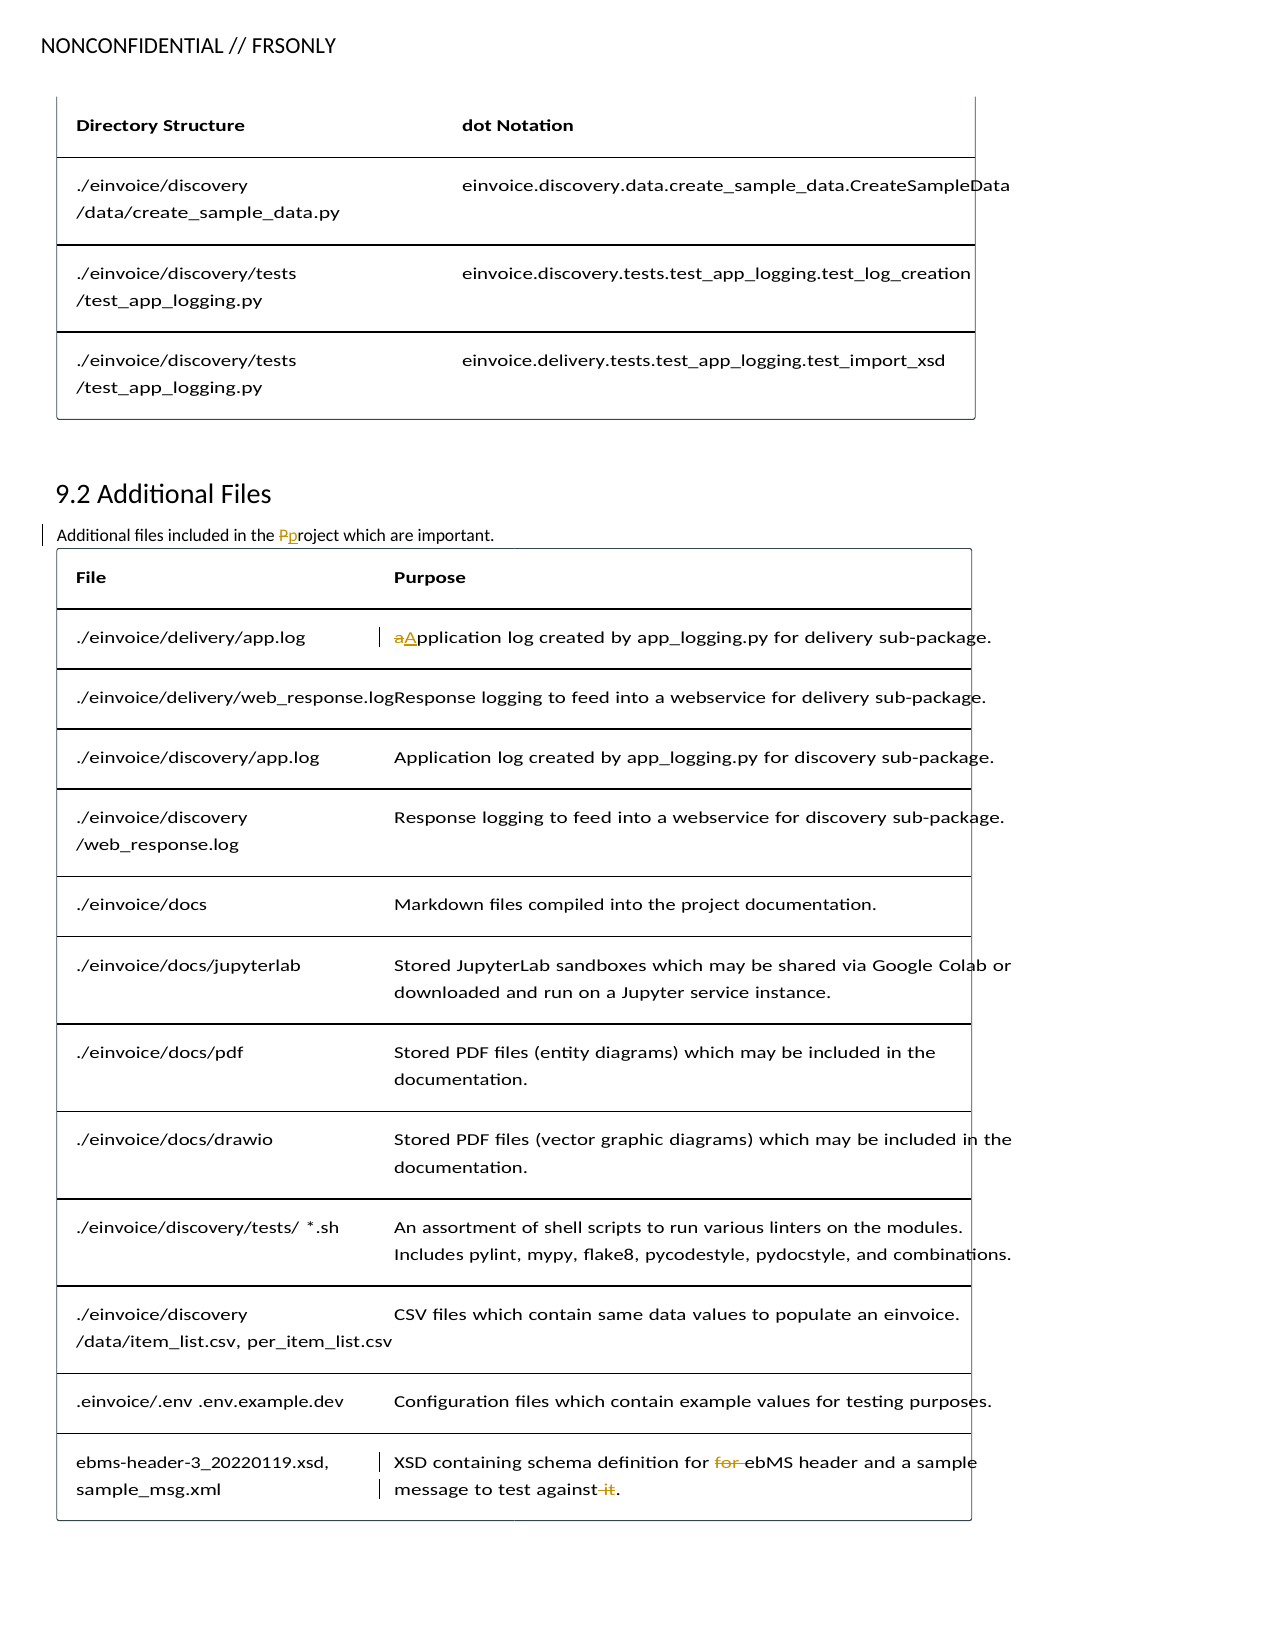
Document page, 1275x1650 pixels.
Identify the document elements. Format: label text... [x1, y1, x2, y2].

text Additional files included in the roject which are important. [57, 524, 1109, 546]
subtitle 9.2 Additional Files [55, 476, 1109, 510]
